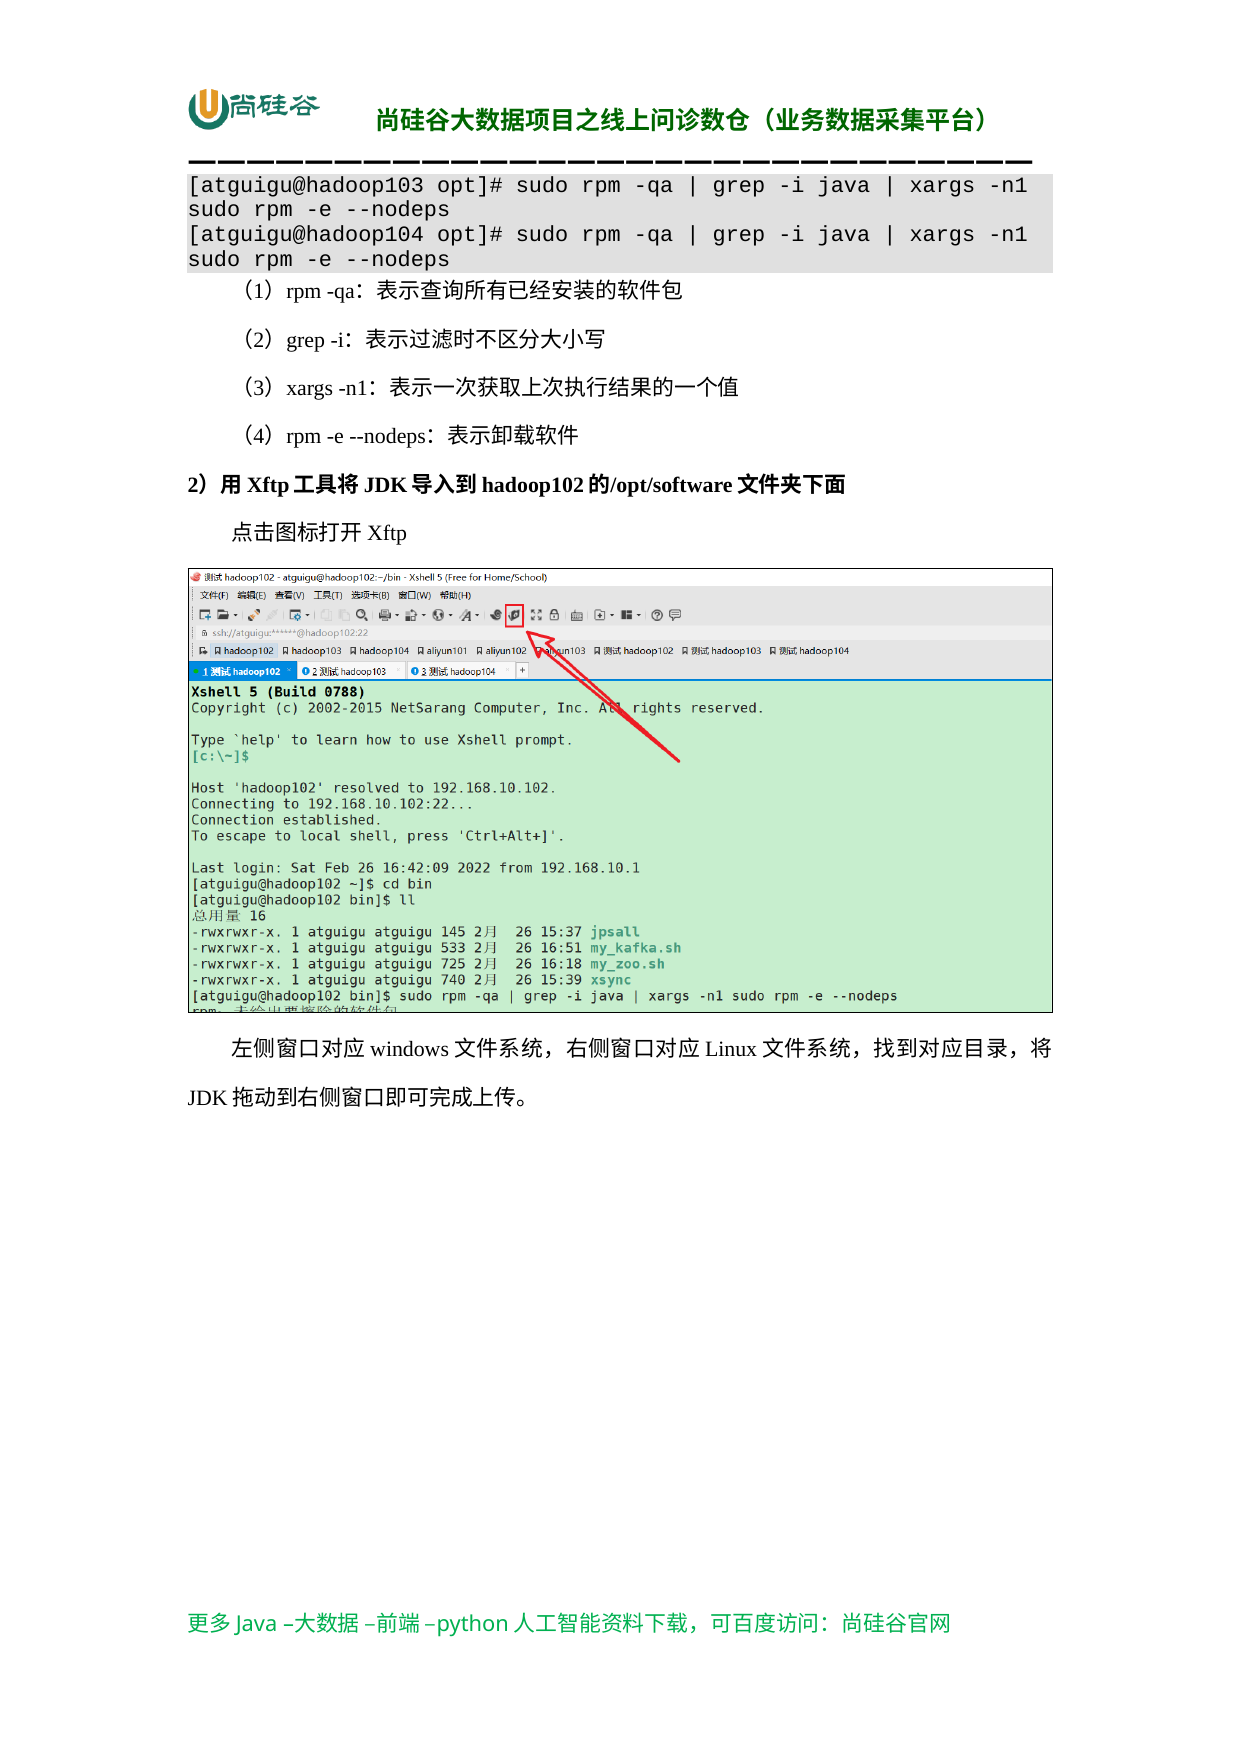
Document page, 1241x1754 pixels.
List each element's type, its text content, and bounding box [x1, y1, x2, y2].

text （1）rpm -qa：表示查询所有已经安装的软件包 [187, 273, 1053, 306]
text 2）用Xftp工具将JDK导入到hadoop102的/opt/software文件夹下面 [187, 466, 1053, 499]
picture [189, 569, 1052, 1012]
picture [187, 88, 320, 130]
text [atguigu@hadoop103 opt]# sudo rpm -qa | grep -i java | xargs -n1 sudo rpm -e --nodeps [187, 174, 1053, 223]
text （3）xargs -n1：表示一次获取上次执行结果的一个值 [187, 370, 1053, 402]
text 左侧窗口对应windows文件系统，右侧窗口对应Linux文件系统，找到对应目录，将JDK拖动到右侧窗口即可完成上传。 [187, 1031, 1053, 1112]
text 点击图标打开Xftp [187, 515, 1053, 547]
text （4）rpm -e --nodeps：表示卸载软件 [187, 418, 1053, 451]
text （2）grep -i：表示过滤时不区分大小写 [187, 321, 1053, 354]
text [atguigu@hadoop104 opt]# sudo rpm -qa | grep -i java | xargs -n1 sudo rpm -e --nodeps [187, 223, 1053, 273]
